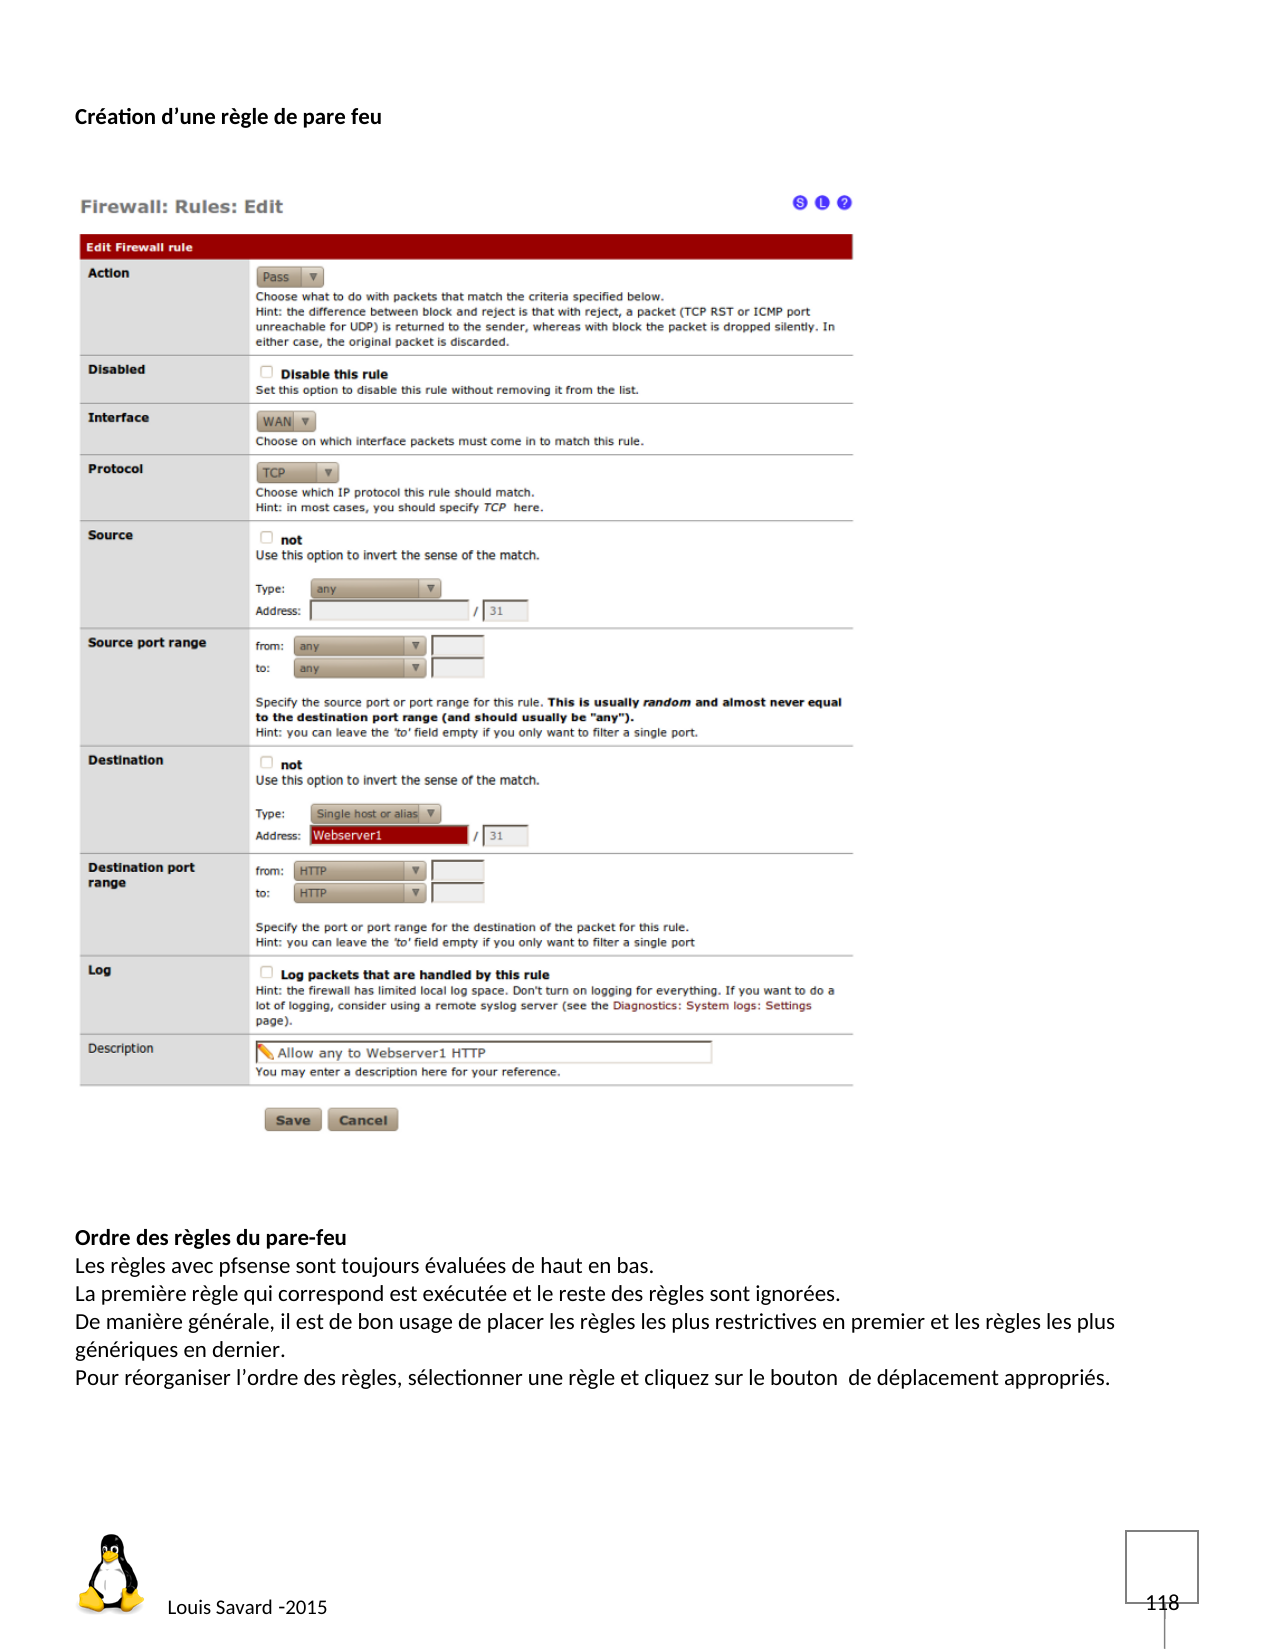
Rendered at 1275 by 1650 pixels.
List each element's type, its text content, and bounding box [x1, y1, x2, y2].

text Les règles avec pfsense sont toujours évaluées de haut en bas. [75, 1251, 1200, 1279]
picture [75, 186, 857, 1139]
text De manière générale, il est de bon usage de placer les règles les plus restrictives en premier et les règles les plus génériques en dernier. [75, 1307, 1200, 1363]
text Pour réorganiser l’ordre des règles, sélectionner une règle et cliquez sur le bouton de déplacement appropriés. [75, 1363, 1200, 1391]
picture [75, 1530, 147, 1615]
text Ordre des règles du pare-feu [75, 1223, 1200, 1251]
text Création d’une règle de pare feu [75, 102, 1200, 130]
text La première règle qui correspond est exécutée et le reste des règles sont ignorées. [75, 1279, 1200, 1307]
